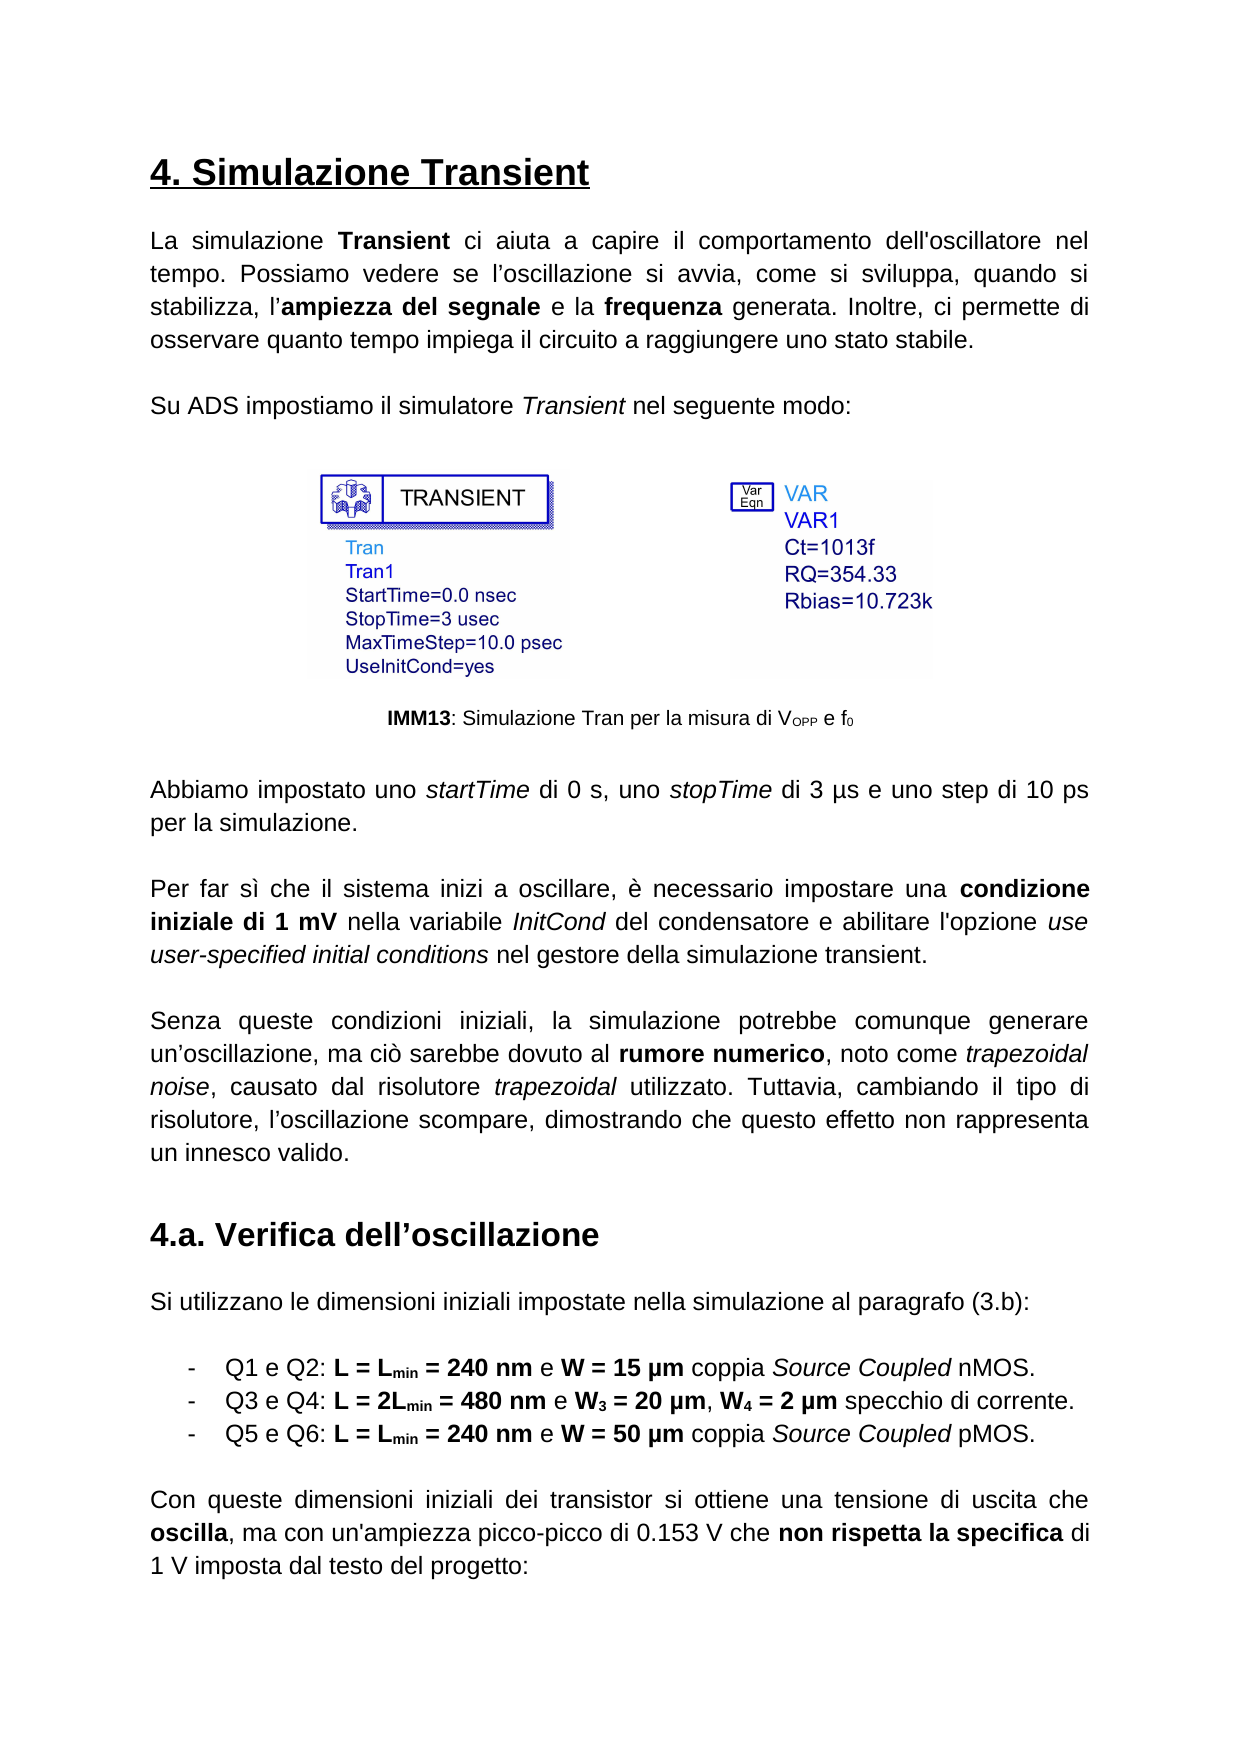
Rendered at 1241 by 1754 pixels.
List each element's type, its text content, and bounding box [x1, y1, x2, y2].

text Con queste dimensioni iniziali dei transistor si ottiene una tensione di uscita che oscilla, ma con un'ampiezza picco-picco di 0.153 V che non rispetta la specifica di 1 V imposta dal testo del progetto: [150, 1485, 1090, 1580]
text Abbiamo impostato uno startTime di 0 s, uno stopTime di 3 µs e uno step di 10 ps per la simulazione. [150, 775, 1090, 837]
picture [307, 469, 570, 679]
list Q1 e Q2: L = Lmin = 240 nm e W = 15 µm coppia Source Coupled nMOS. [187, 1353, 1090, 1382]
table_header [151, 459, 1089, 693]
table_cell IMM13: Simulazione Tran per la misura di VOPP e f0 [151, 695, 1089, 740]
picture [729, 480, 933, 679]
subtitle 4.a. Verifica dell’oscillazione [150, 1215, 1090, 1254]
text Per far sì che il sistema inizi a oscillare, è necessario impostare una condizione iniziale di 1 mV nella variabile InitCond del condensatore e abilitare l'opzione use user-specified initial conditions nel gestore della simulazione transient. [150, 874, 1090, 969]
text La simulazione Transient ci aiuta a capire il comportamento dell'oscillatore nel tempo. Possiamo vedere se l’oscillazione si avvia, come si sviluppa, quando si stabilizza, l’ampiezza del segnale e la frequenza generata. Inoltre, ci permette di osservare quanto tempo impiega il circuito a raggiungere uno stato stabile. [150, 226, 1090, 354]
text Su ADS impostiamo il simulatore Transient nel seguente modo: [150, 391, 1090, 420]
text Senza queste condizioni iniziali, la simulazione potrebbe comunque generare un’oscillazione, ma ciò sarebbe dovuto al rumore numerico, noto come trapezoidal noise, causato dal risolutore trapezoidal utilizzato. Tuttavia, cambiando il tipo di risolutore, l’oscillazione scompare, dimostrando che questo effetto non rappresenta un innesco valido. [150, 1006, 1090, 1167]
subtitle 4. Simulazione Transient [150, 150, 1090, 193]
list Q5 e Q6: L = Lmin = 240 nm e W = 50 µm coppia Source Coupled pMOS. [187, 1419, 1090, 1448]
list Q3 e Q4: L = 2Lmin = 480 nm e W3 = 20 µm, W4 = 2 µm specchio di corrente. [187, 1386, 1090, 1414]
text Si utilizzano le dimensioni iniziali impostate nella simulazione al paragrafo (3.b): [150, 1287, 1090, 1316]
